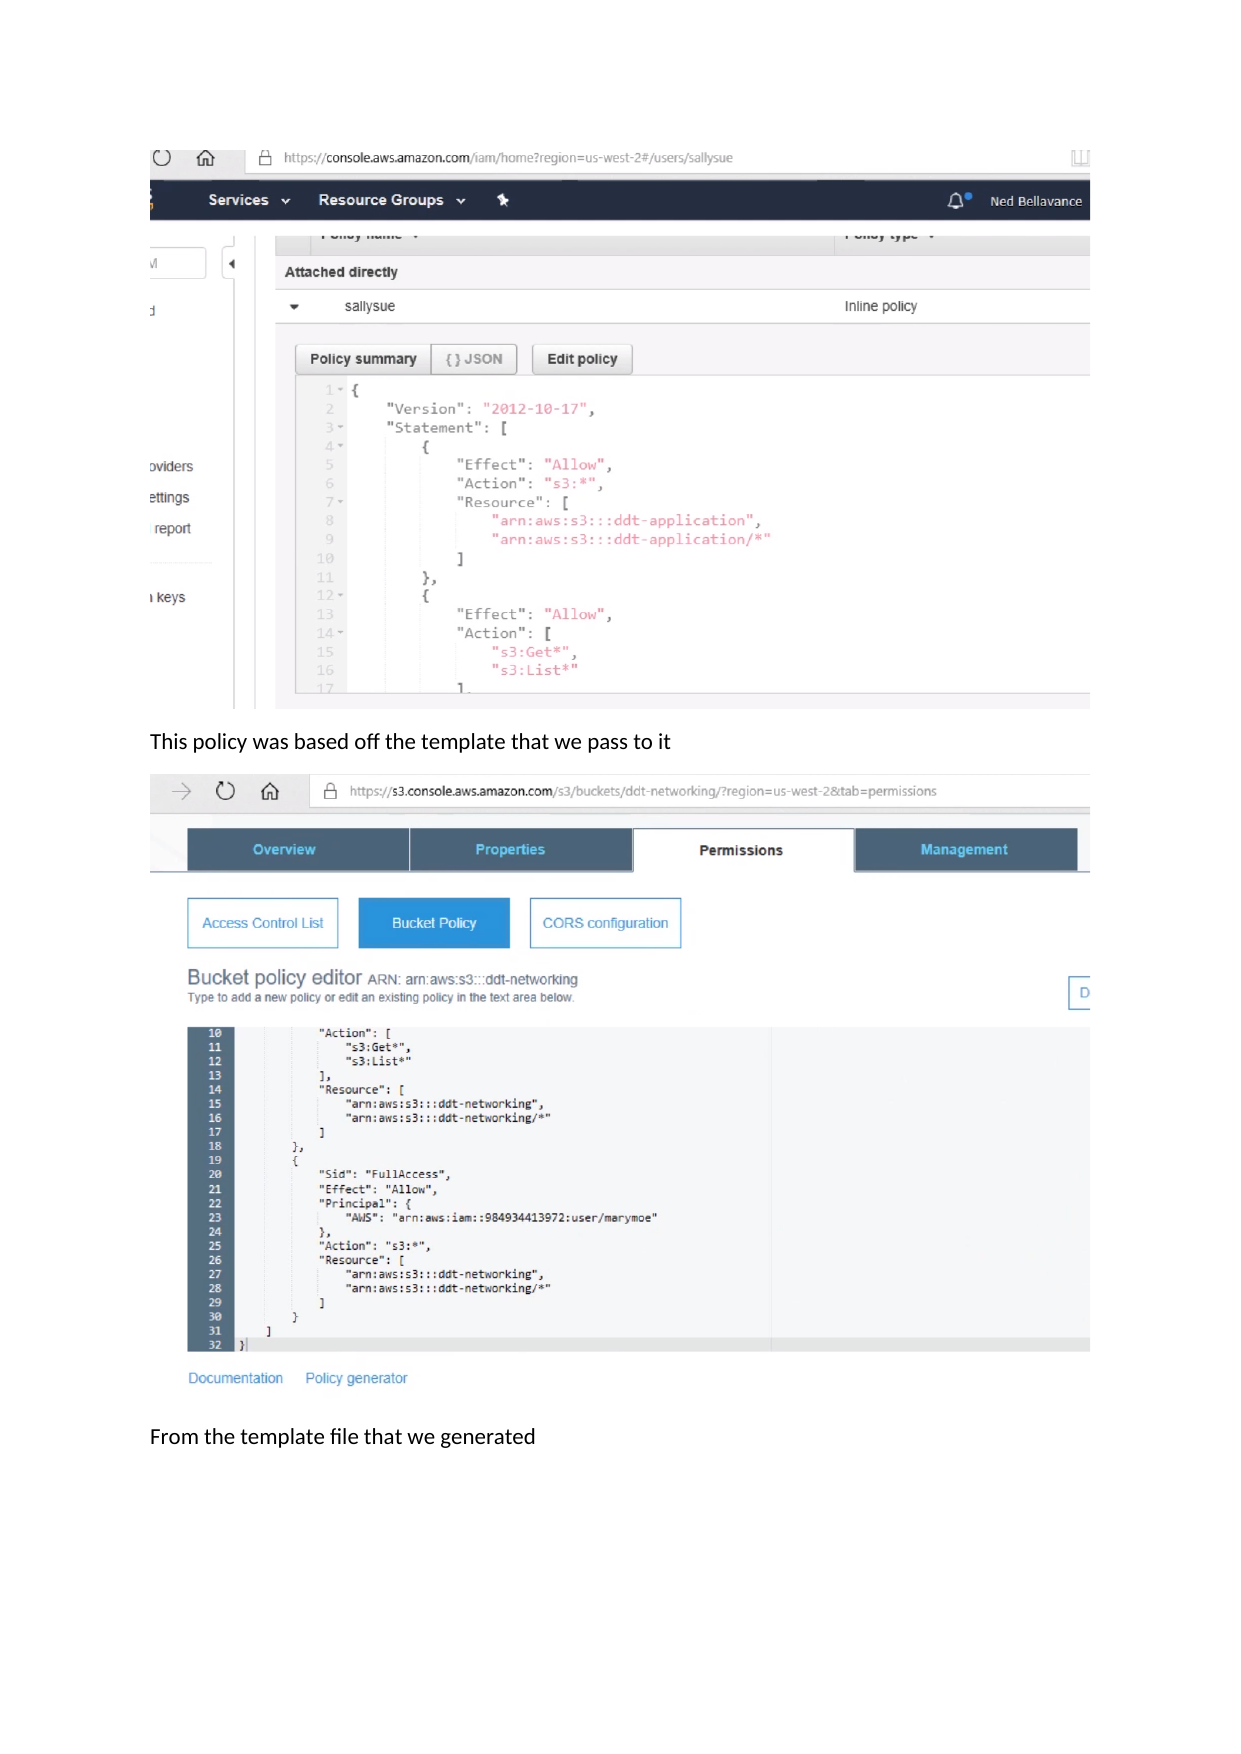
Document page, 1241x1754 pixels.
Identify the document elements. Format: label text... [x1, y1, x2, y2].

text From the template file that we generated [150, 1422, 1090, 1450]
text This policy was based off the template that we pass to it [150, 727, 1090, 756]
picture [150, 774, 1091, 1404]
picture [150, 150, 1091, 709]
